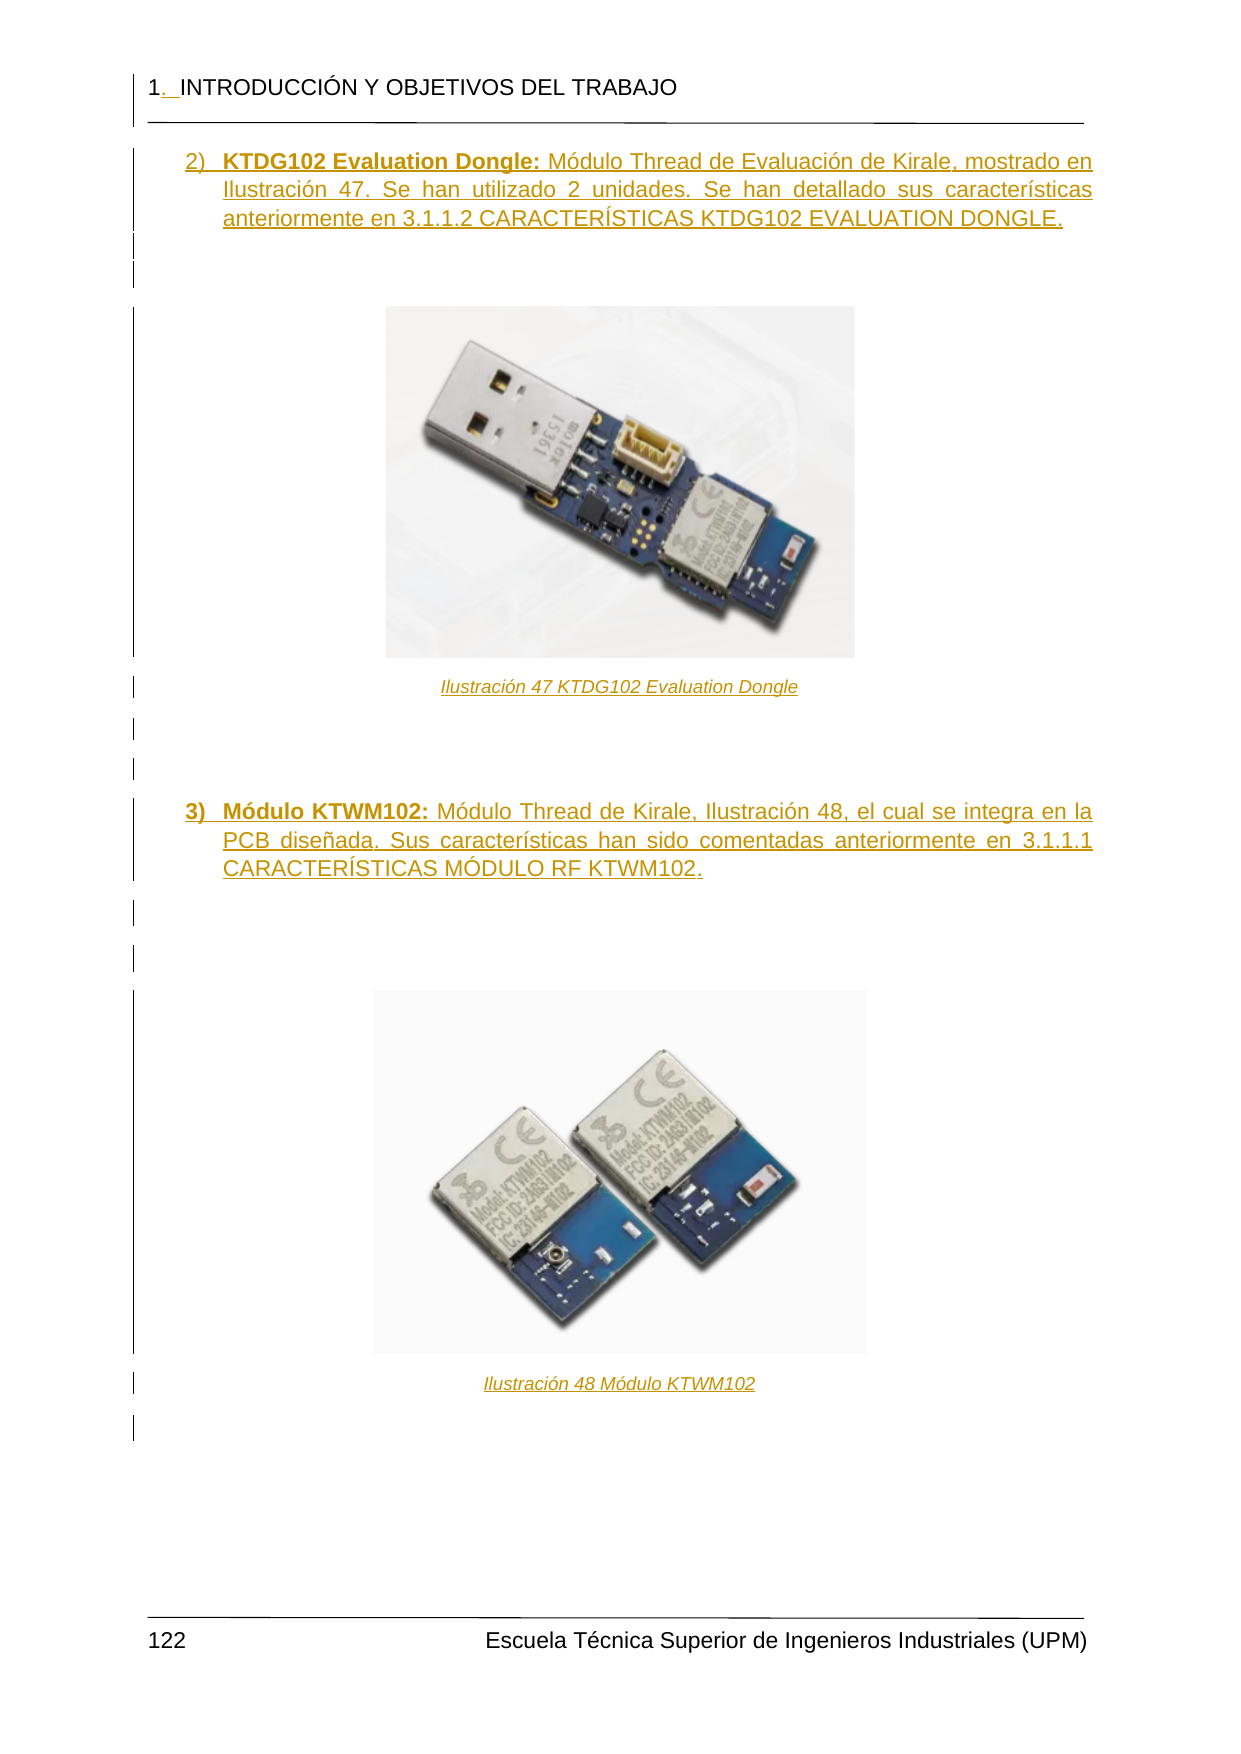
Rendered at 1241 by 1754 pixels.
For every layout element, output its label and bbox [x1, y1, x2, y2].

picture [373, 990, 867, 1354]
picture [385, 306, 855, 658]
